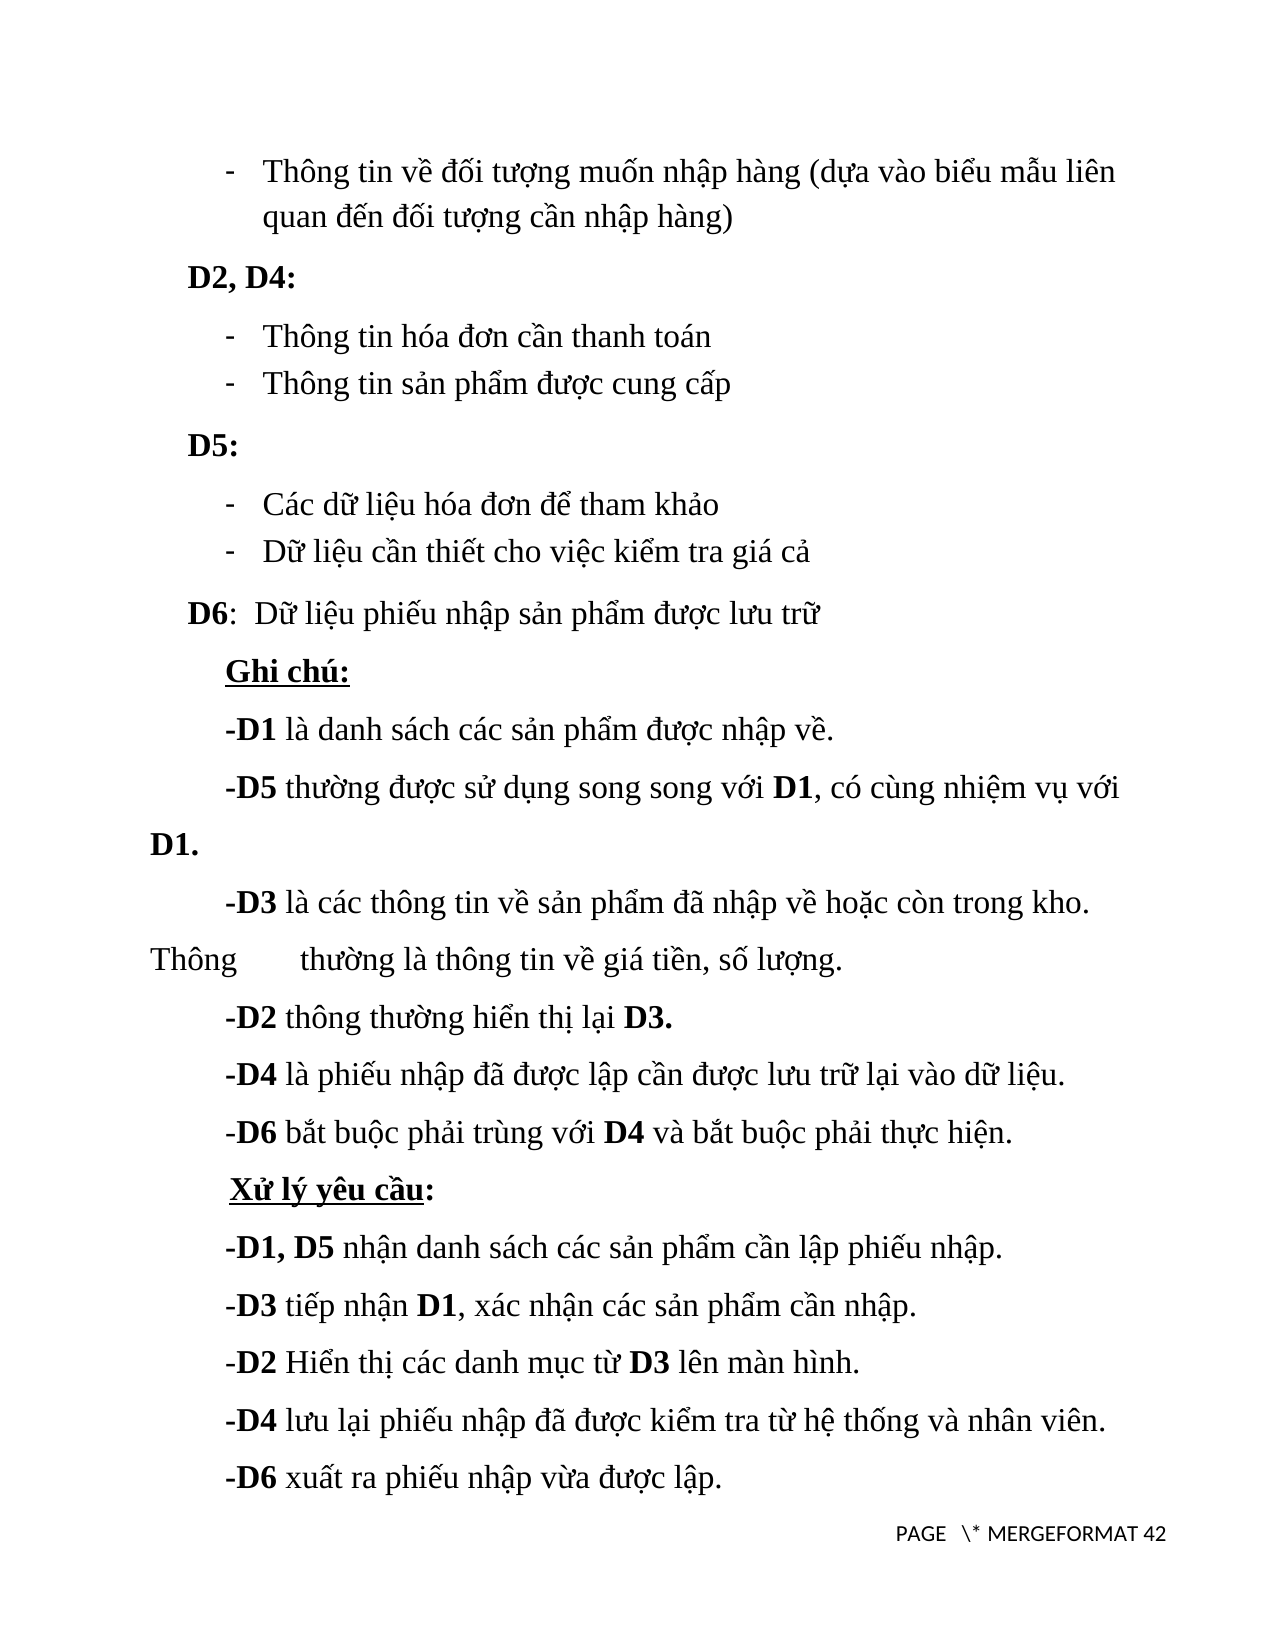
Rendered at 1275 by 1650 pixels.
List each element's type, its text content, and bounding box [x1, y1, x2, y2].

text D6: Dữ liệu phiếu nhập sản phẩm được lưu trữ [187, 594, 1167, 632]
list Dữ liệu cần thiết cho việc kiểm tra giá cả [225, 530, 1167, 571]
text -D2 thông thường hiển thị lại D3. [150, 997, 1167, 1036]
text -D1, D5 nhận danh sách các sản phẩm cần lập phiếu nhập. [150, 1228, 1167, 1266]
list Thông tin về đối tượng muốn nhập hàng (dựa vào biểu mẫu liên quan đến đối tượng cần nhập hàng) [225, 150, 1167, 235]
text -D4 là phiếu nhập đã được lập cần được lưu trữ lại vào dữ liệu. [150, 1055, 1167, 1093]
text D2, D4: [187, 257, 1167, 296]
text -D4 lưu lại phiếu nhập đã được kiểm tra từ hệ thống và nhân viên. [150, 1400, 1167, 1438]
text Xử lý yêu cầu: [229, 1170, 1167, 1208]
text -D6 bắt buộc phải trùng với D4 và bắt buộc phải thực hiện. [150, 1112, 1167, 1151]
text -D1 là danh sách các sản phẩm được nhập về. [150, 710, 1167, 748]
text -D2 Hiển thị các danh mục từ D3 lên màn hình. [150, 1343, 1167, 1381]
list Các dữ liệu hóa đơn để tham khảo [225, 483, 1167, 524]
text -D3 là các thông tin về sản phẩm đã nhập về hoặc còn trong kho. Thông thường là thông tin về giá tiền, số lượng. [150, 882, 1167, 978]
list Thông tin hóa đơn cần thanh toán [225, 315, 1167, 356]
text -D3 tiếp nhận D1, xác nhận các sản phẩm cần nhập. [150, 1285, 1167, 1323]
text Ghi chú: [225, 652, 1167, 690]
list Thông tin sản phẩm được cung cấp [225, 362, 1167, 403]
text D5: [187, 425, 1167, 464]
text -D5 thường được sử dụng song song với D1, có cùng nhiệm vụ với D1. [150, 767, 1167, 863]
text -D6 xuất ra phiếu nhập vừa được lập. [150, 1458, 1167, 1496]
